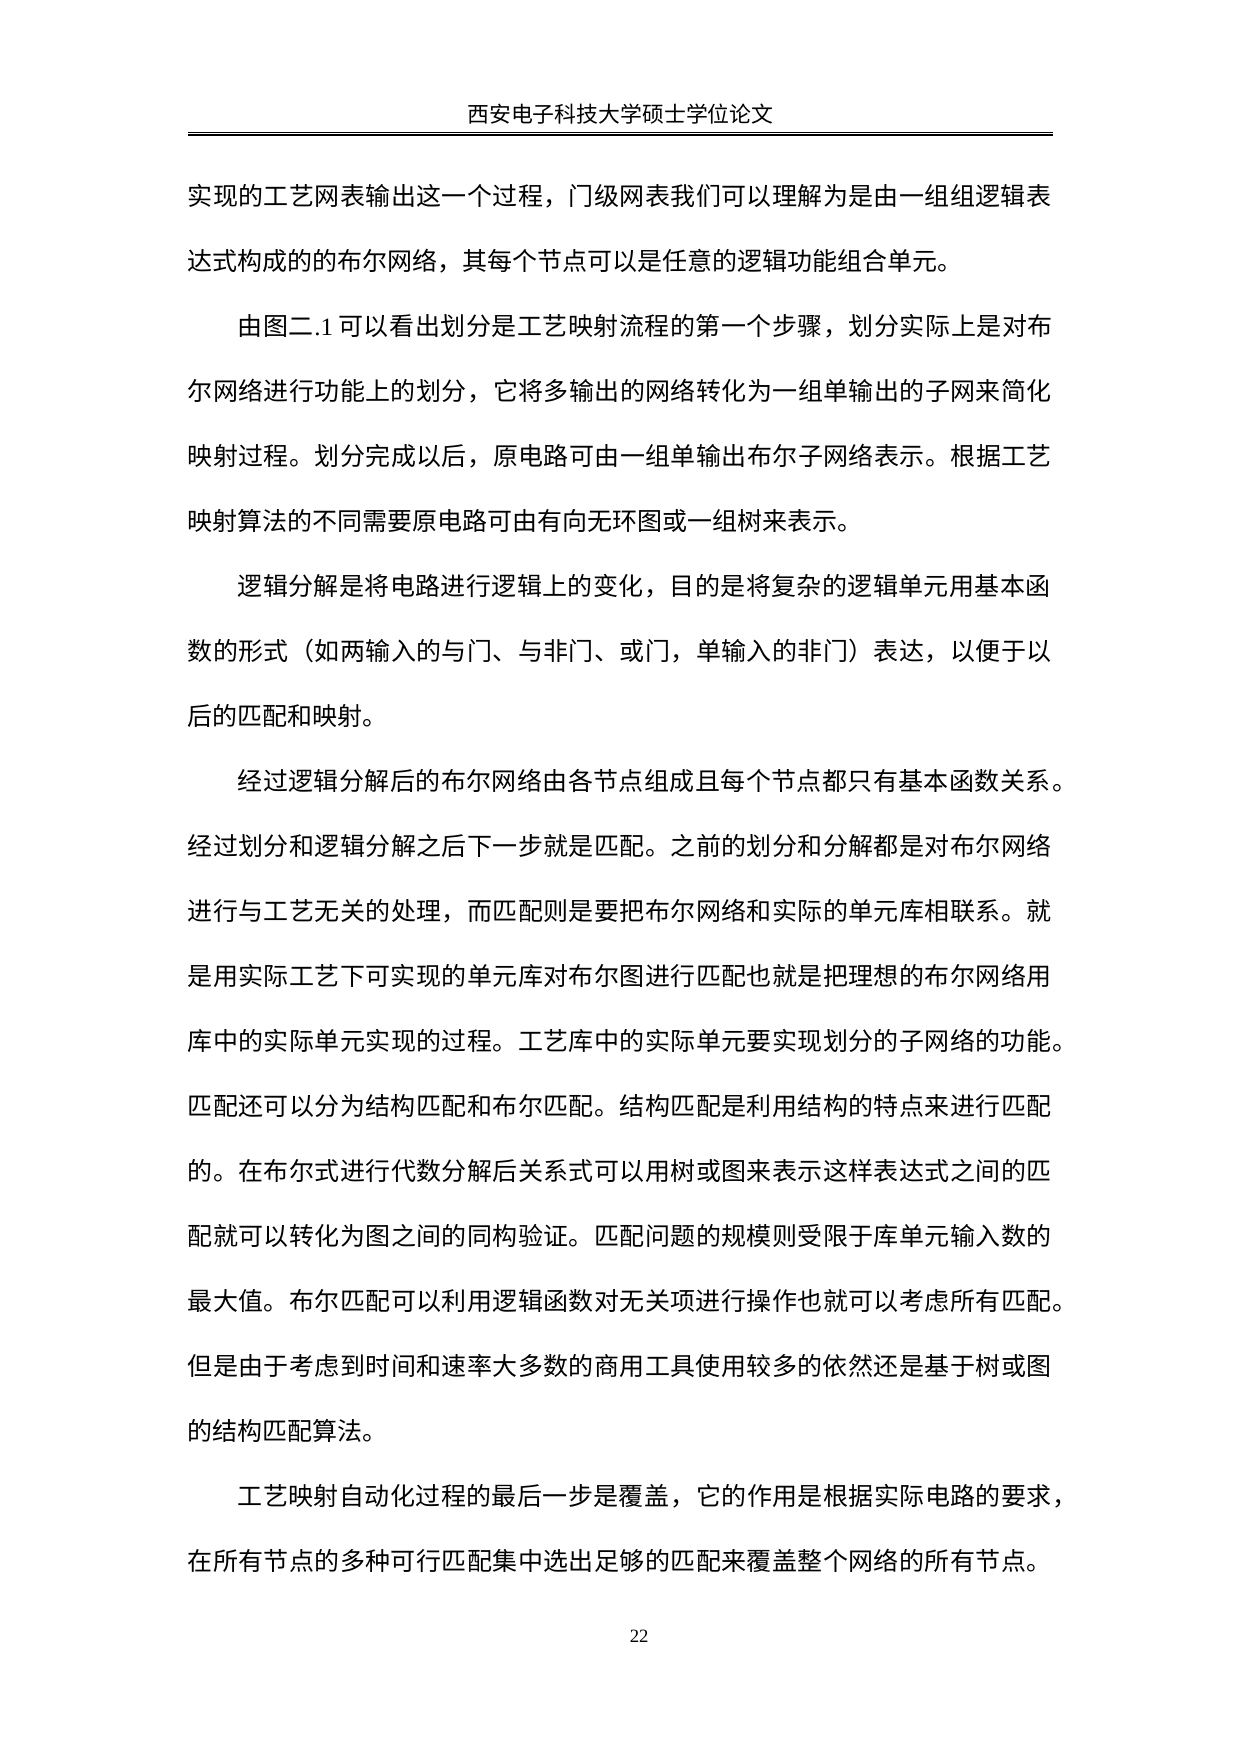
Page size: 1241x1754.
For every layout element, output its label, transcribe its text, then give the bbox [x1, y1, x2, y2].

text 由图2.16可以看出划分是工艺映射流程的第一个步骤，划分实际上是对布尔网络进行功能上的划分，它将多输出的网络转化为一组单输出的子网来简化映射过程。划分完成以后，原电路可由一组单输出布尔子网络表示。根据工艺映射算法的不同需要原电路可由有向无环图或一组树来表示。 [187, 292, 1053, 552]
text 逻辑分解是将电路进行逻辑上的变化，目的是将复杂的逻辑单元用基本函数的形式（如两输入的与门、与非门、或门，单输入的非门）表达，以便于以后的匹配和映射。 [187, 552, 1053, 747]
text 经过逻辑分解后的布尔网络由各节点组成且每个节点都只有基本函数关系。经过划分和逻辑分解之后下一步就是匹配。之前的划分和分解都是对布尔网络进行与工艺无关的处理，而匹配则是要把布尔网络和实际的单元库相联系。就是用实际工艺下可实现的单元库对布尔图进行匹配也就是把理想的布尔网络用库中的实际单元实现的过程。工艺库中的实际单元要实现划分的子网络的功能。匹配还可以分为结构匹配和布尔匹配。结构匹配是利用结构的特点来进行匹配的。在布尔式进行代数分解后关系式可以用树或图来表示这样表达式之间的匹配就可以转化为图之间的同构验证。匹配问题的规模则受限于库单元输入数的最大值。布尔匹配可以利用逻辑函数对无关项进行操作也就可以考虑所有匹配。但是由于考虑到时间和速率大多数的商用工具使用较多的依然还是基于树或图的结构匹配算法。 [187, 747, 1053, 1462]
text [187, 1462, 1053, 1592]
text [187, 162, 1053, 292]
